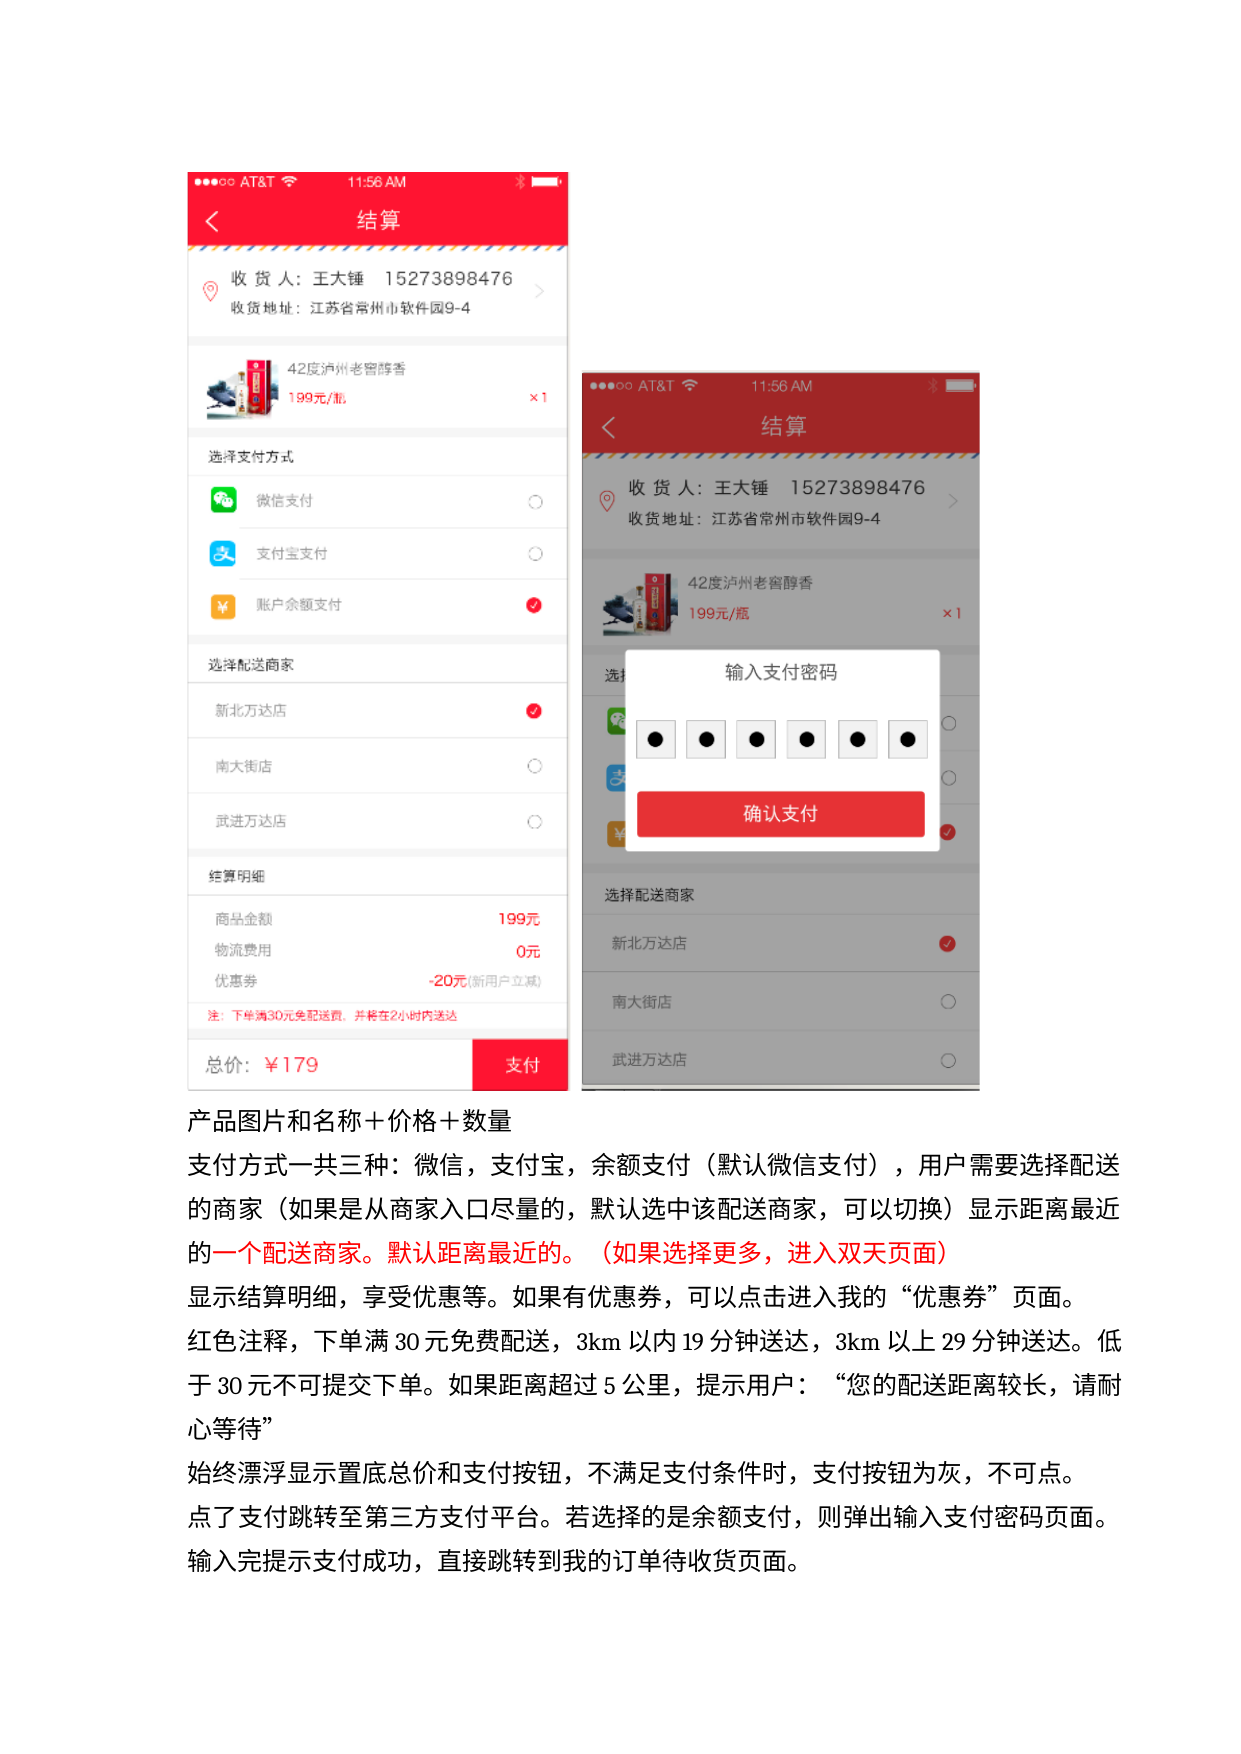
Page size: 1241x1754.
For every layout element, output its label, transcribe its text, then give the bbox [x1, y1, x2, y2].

picture [581, 370, 980, 1091]
text 显示结算明细，享受优惠等。如果有优惠券，可以点击进入我的“优惠券”页面。 [187, 1273, 1123, 1318]
text 始终漂浮显示置底总价和支付按钮，不满足支付条件时，支付按钮为灰，不可点。 [187, 1450, 1123, 1494]
text 支付方式一共三种：微信，支付宝，余额支付（默认微信支付），用户需要选择配送的商家（如果是从商家入口尽量的，默认选中该配送商家，可以切换）显示距离最近的一个配送商家。默认距离最近的。（如果选择更多，进入双天页面） [187, 1141, 1123, 1273]
text 红色注释，下单满30元免费配送，3km 以内19分钟送达，3km 以上29分钟送达。低于30元不可提交下单。如果距离超过5公里，提示用户：“您的配送距离较长，请耐心等待” [187, 1318, 1123, 1450]
text 点了支付跳转至第三方支付平台。若选择的是余额支付，则弹出输入支付密码页面。输入完提示支付成功，直接跳转到我的订单待收货页面。 [187, 1494, 1123, 1582]
picture [187, 172, 571, 1091]
text 产品图片和名称＋价格＋数量 [187, 1097, 1123, 1141]
